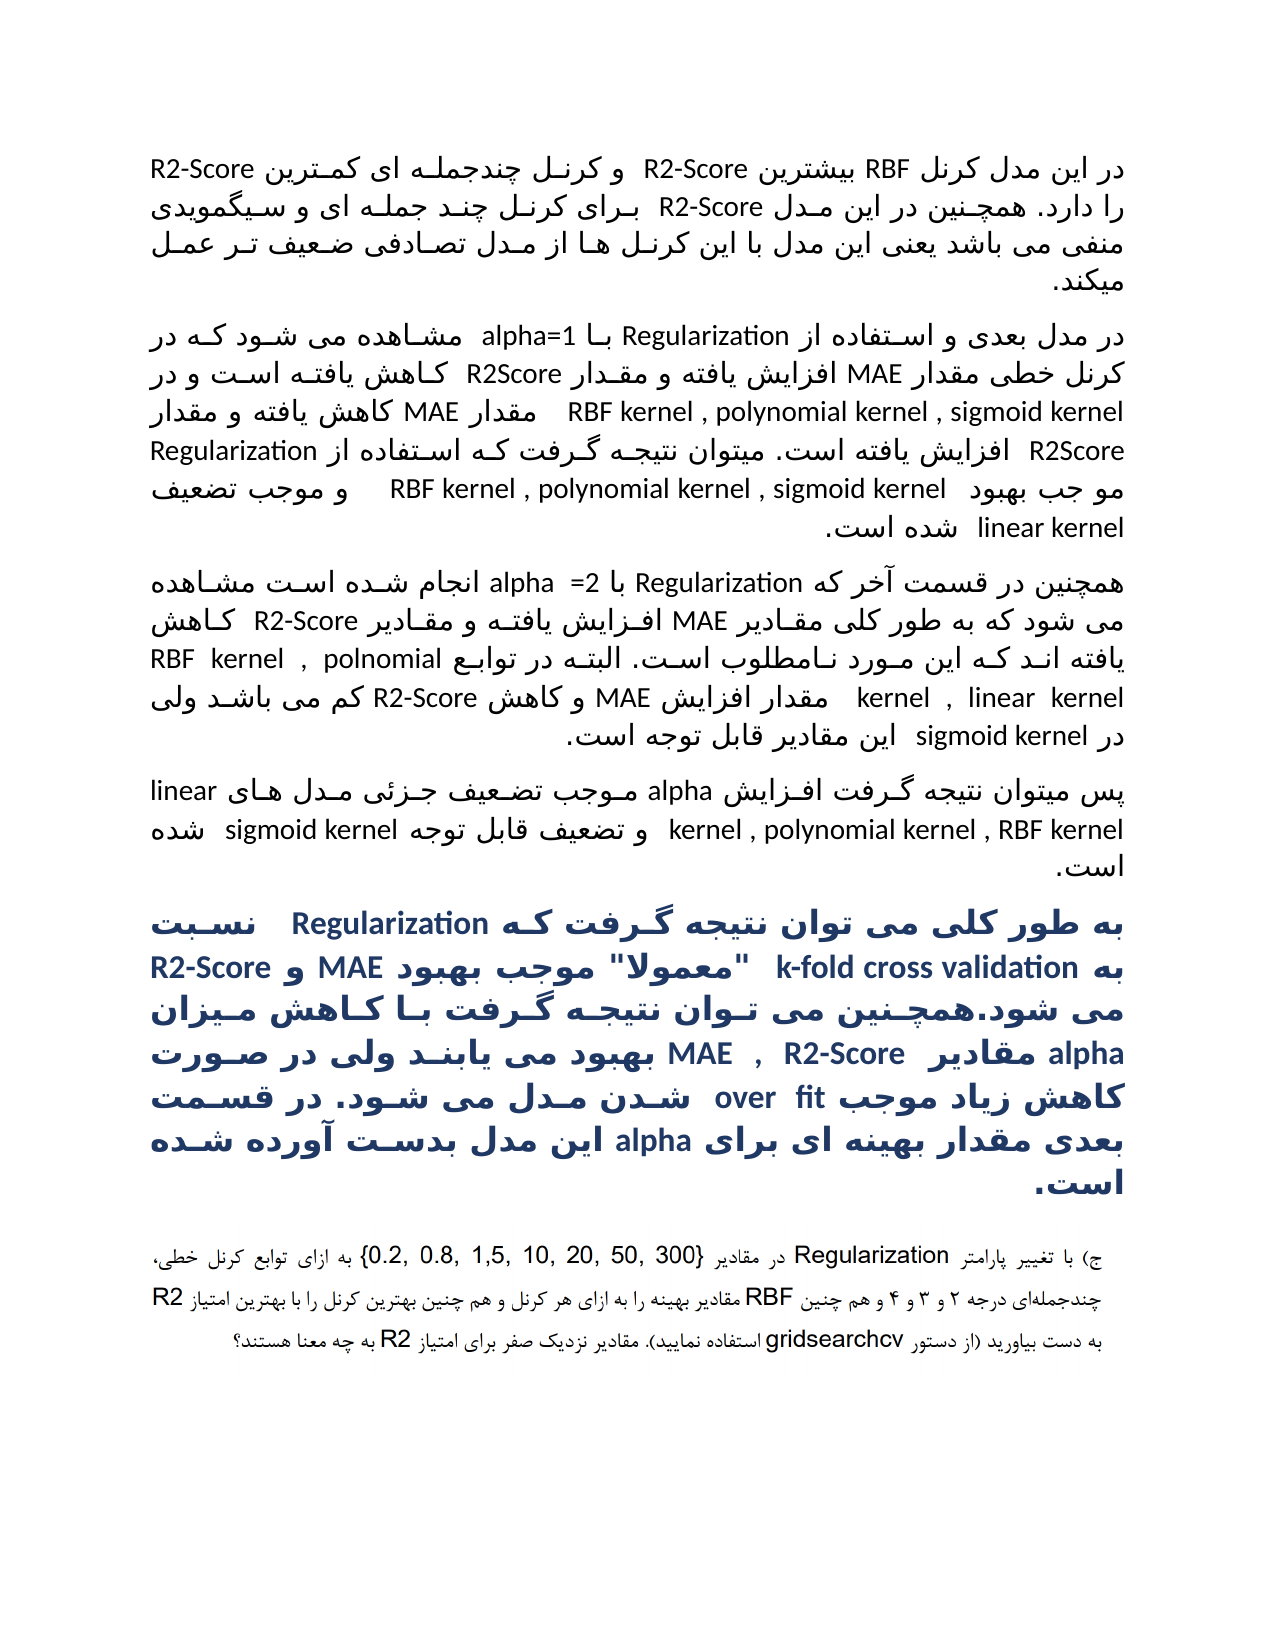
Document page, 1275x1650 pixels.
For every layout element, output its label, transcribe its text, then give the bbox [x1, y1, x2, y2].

picture [150, 1221, 1125, 1381]
text پس میتوان نتیجه گرفت افزایش alpha موجب تضعیف جزئی مدل های linear kernel , polynomial kernel , RBF kernel و تضعیف قابل توجه sigmoid kernel شده است. [150, 772, 1125, 883]
text همچنین در قسمت آخر که Regularization با alpha =2 انجام شده است مشاهده می شود که به طور کلی مقادیر MAE افزایش یافته و مقادیر R2-Score کاهش یافته اند که این مورد نامطلوب است. البته در توابع RBF kernel , polnomial kernel , linear kernel مقدار افزایش MAE و کاهش R2-Score کم می باشد ولی در sigmoid kernel این مقادیر قابل توجه است. [150, 564, 1125, 753]
text به طور کلی می توان نتیجه گرفت که Regularization نسبت به k-fold cross validation "معمولا" موجب بهبود MAE و R2-Score می شود.همچنین می توان نتیجه گرفت با کاهش میزان alpha مقادیر MAE , R2-Score بهبود می یابند ولی در صورت کاهش زیاد موجب over fit شدن مدل می شود. در قسمت بعدی مقدار بهینه ای برای alpha این مدل بدست آورده شده است. [150, 902, 1125, 1202]
text در مدل بعدی و استفاده از Regularization با alpha=1 مشاهده می شود که در کرنل خطی مقدار MAE افزایش یافته و مقدار R2Score کاهش یافته است و در RBF kernel , polynomial kernel , sigmoid kernel مقدار MAE کاهش یافته و مقدار R2Score افزایش یافته است. میتوان نتیجه گرفت که استفاده از Regularization مو جب بهبود RBF kernel , polynomial kernel , sigmoid kernel و موجب تضعیف linear kernel شده است. [150, 317, 1125, 544]
text در این مدل کرنل RBF بیشترین R2-Score و کرنل چندجمله ای کمترین R2-Score را دارد. همچنین در این مدل R2-Score برای کرنل چند جمله ای و سیگمویدی منفی می باشد یعنی این مدل با این کرنل ها از مدل تصادفی ضعیف تر عمل میکند. [150, 150, 1125, 297]
